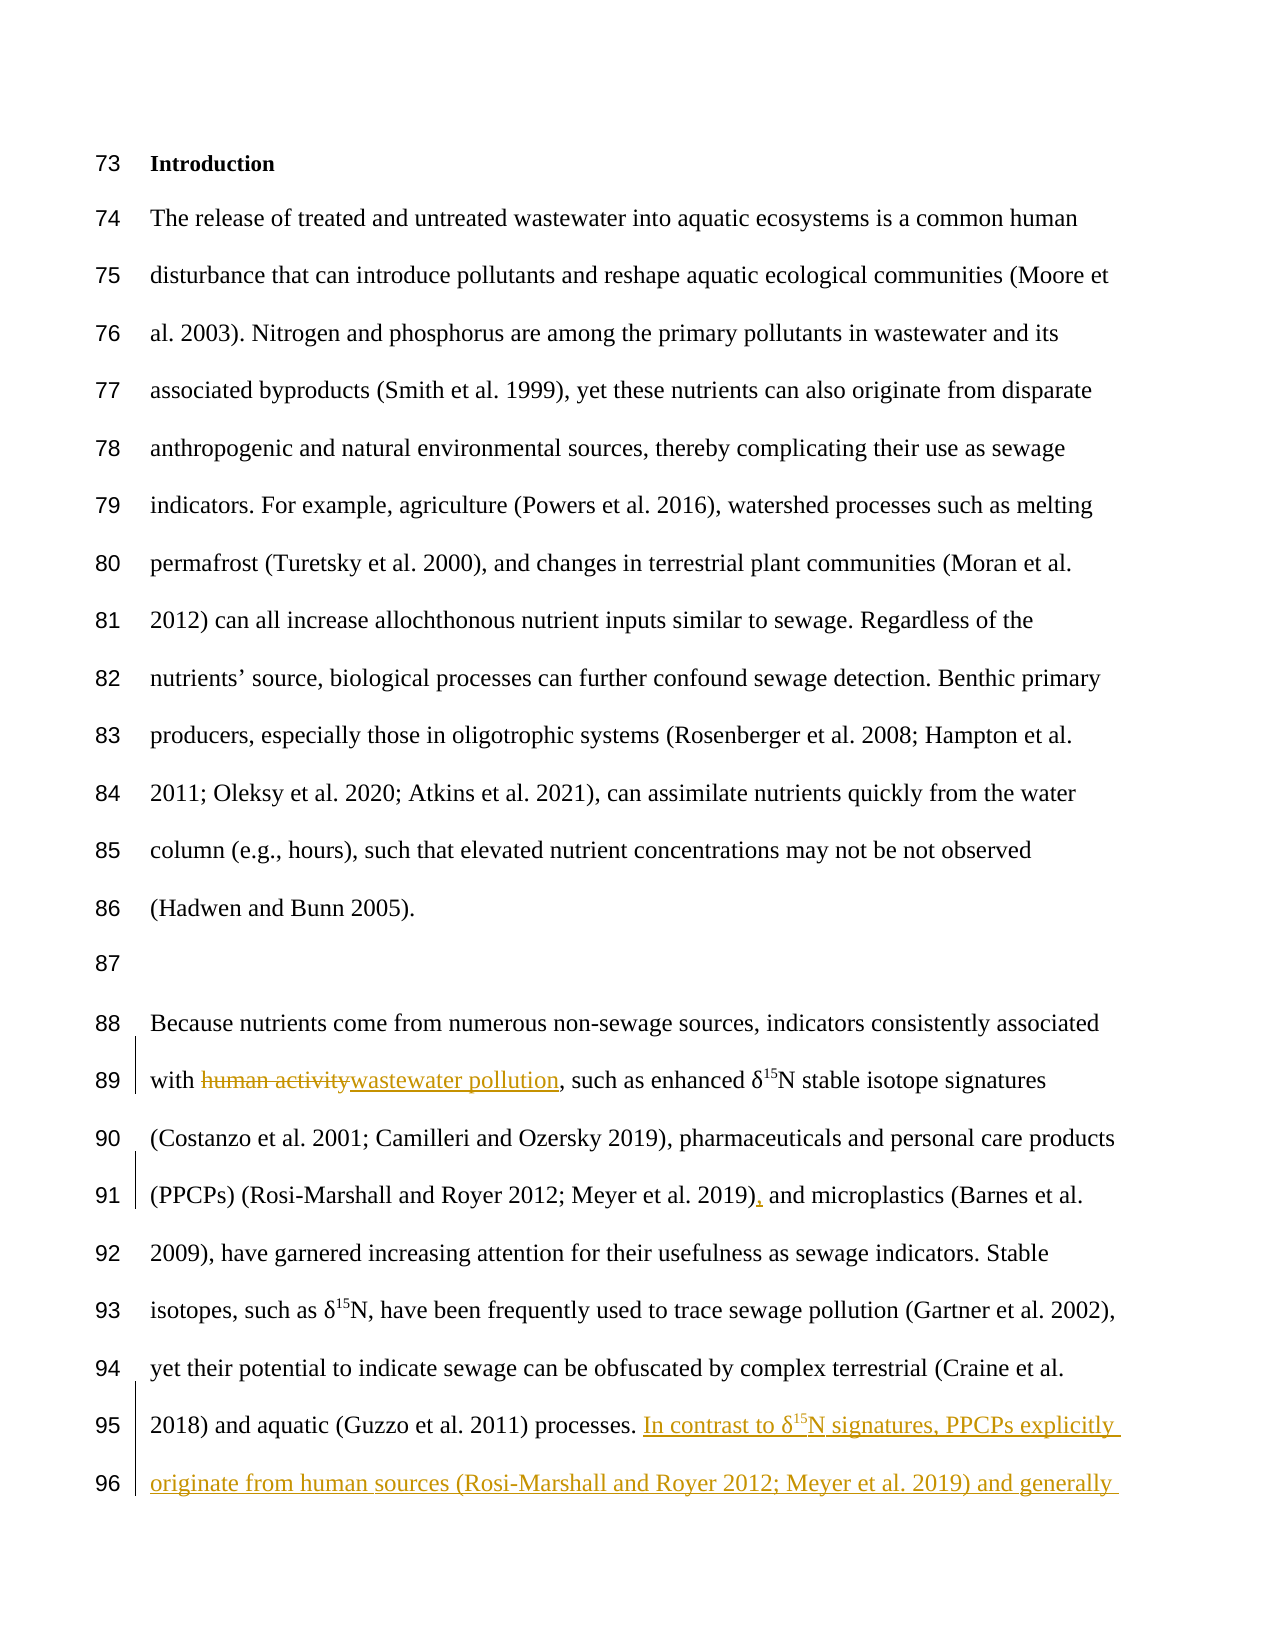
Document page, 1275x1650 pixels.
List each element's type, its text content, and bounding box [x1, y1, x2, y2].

text The release of treated and untreated wastewater into aquatic ecosystems is a common human disturbance that can introduce pollutants and reshape aquatic ecological communities (Moore et al. 2003). Nitrogen and phosphorus are among the primary pollutants in wastewater and its associated byproducts (Smith et al. 1999), yet these nutrients can also originate from disparate anthropogenic and natural environmental sources, thereby complicating their use as sewage indicators. For example, agriculture (Powers et al. 2016), watershed processes such as melting permafrost (Turetsky et al. 2000), and changes in terrestrial plant communities (Moran et al. 2012) can all increase allochthonous nutrient inputs similar to sewage. Regardless of the nutrients’ source, biological processes can further confound sewage detection. Benthic primary producers, especially those in oligotrophic systems (Rosenberger et al. 2008; Hampton et al. 2011; Oleksy et al. 2020; Atkins et al. 2021), can assimilate nutrients quickly from the water column (e.g., hours), such that elevated nutrient concentrations may not be not observed (Hadwen and Bunn 2005). [150, 203, 1125, 921]
text Introduction [150, 150, 1125, 176]
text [150, 1008, 1125, 1496]
